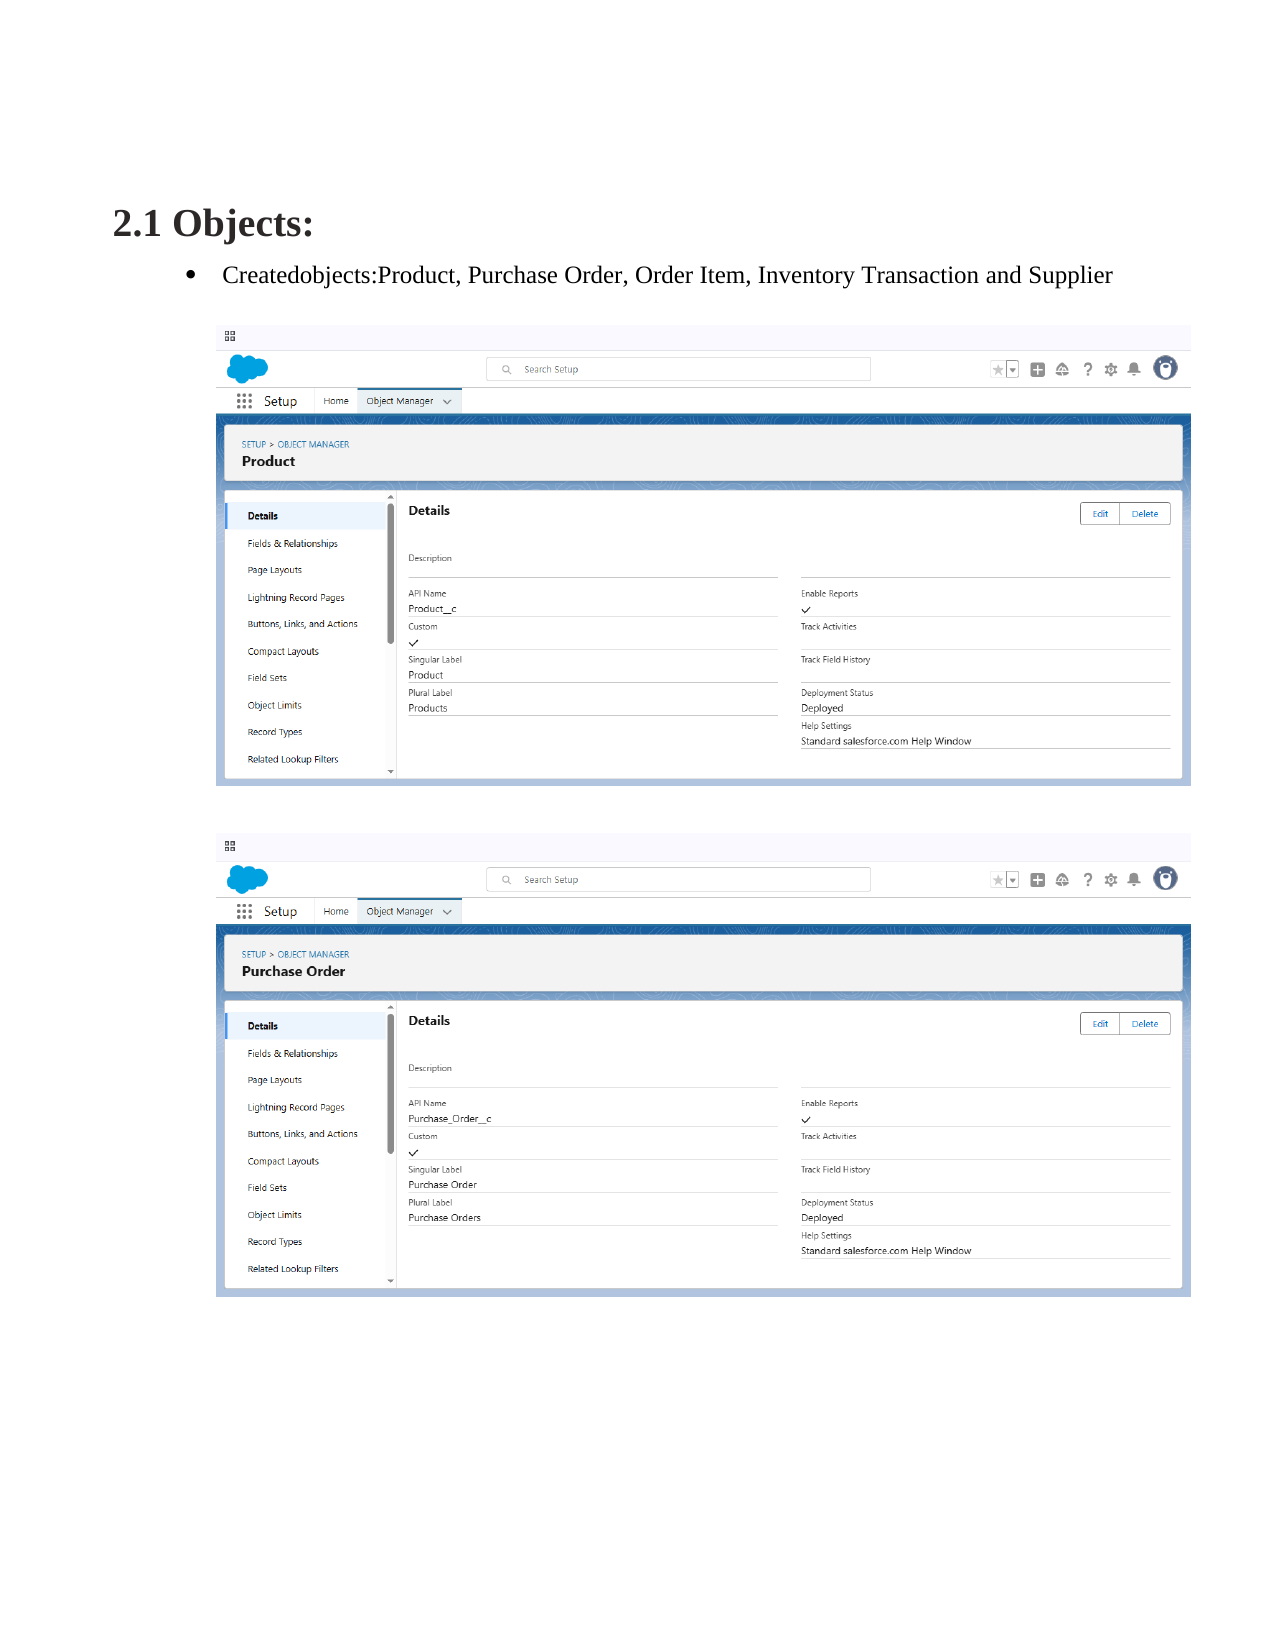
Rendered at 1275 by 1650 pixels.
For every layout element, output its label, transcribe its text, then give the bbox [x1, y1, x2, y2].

subtitle 2.1 Objects: [112, 185, 1200, 245]
list Createdobjects:Product, Purchase Order, Order Item, Inventory Transaction and Supplier [186, 260, 1200, 289]
picture [216, 325, 1191, 786]
picture [216, 833, 1191, 1297]
